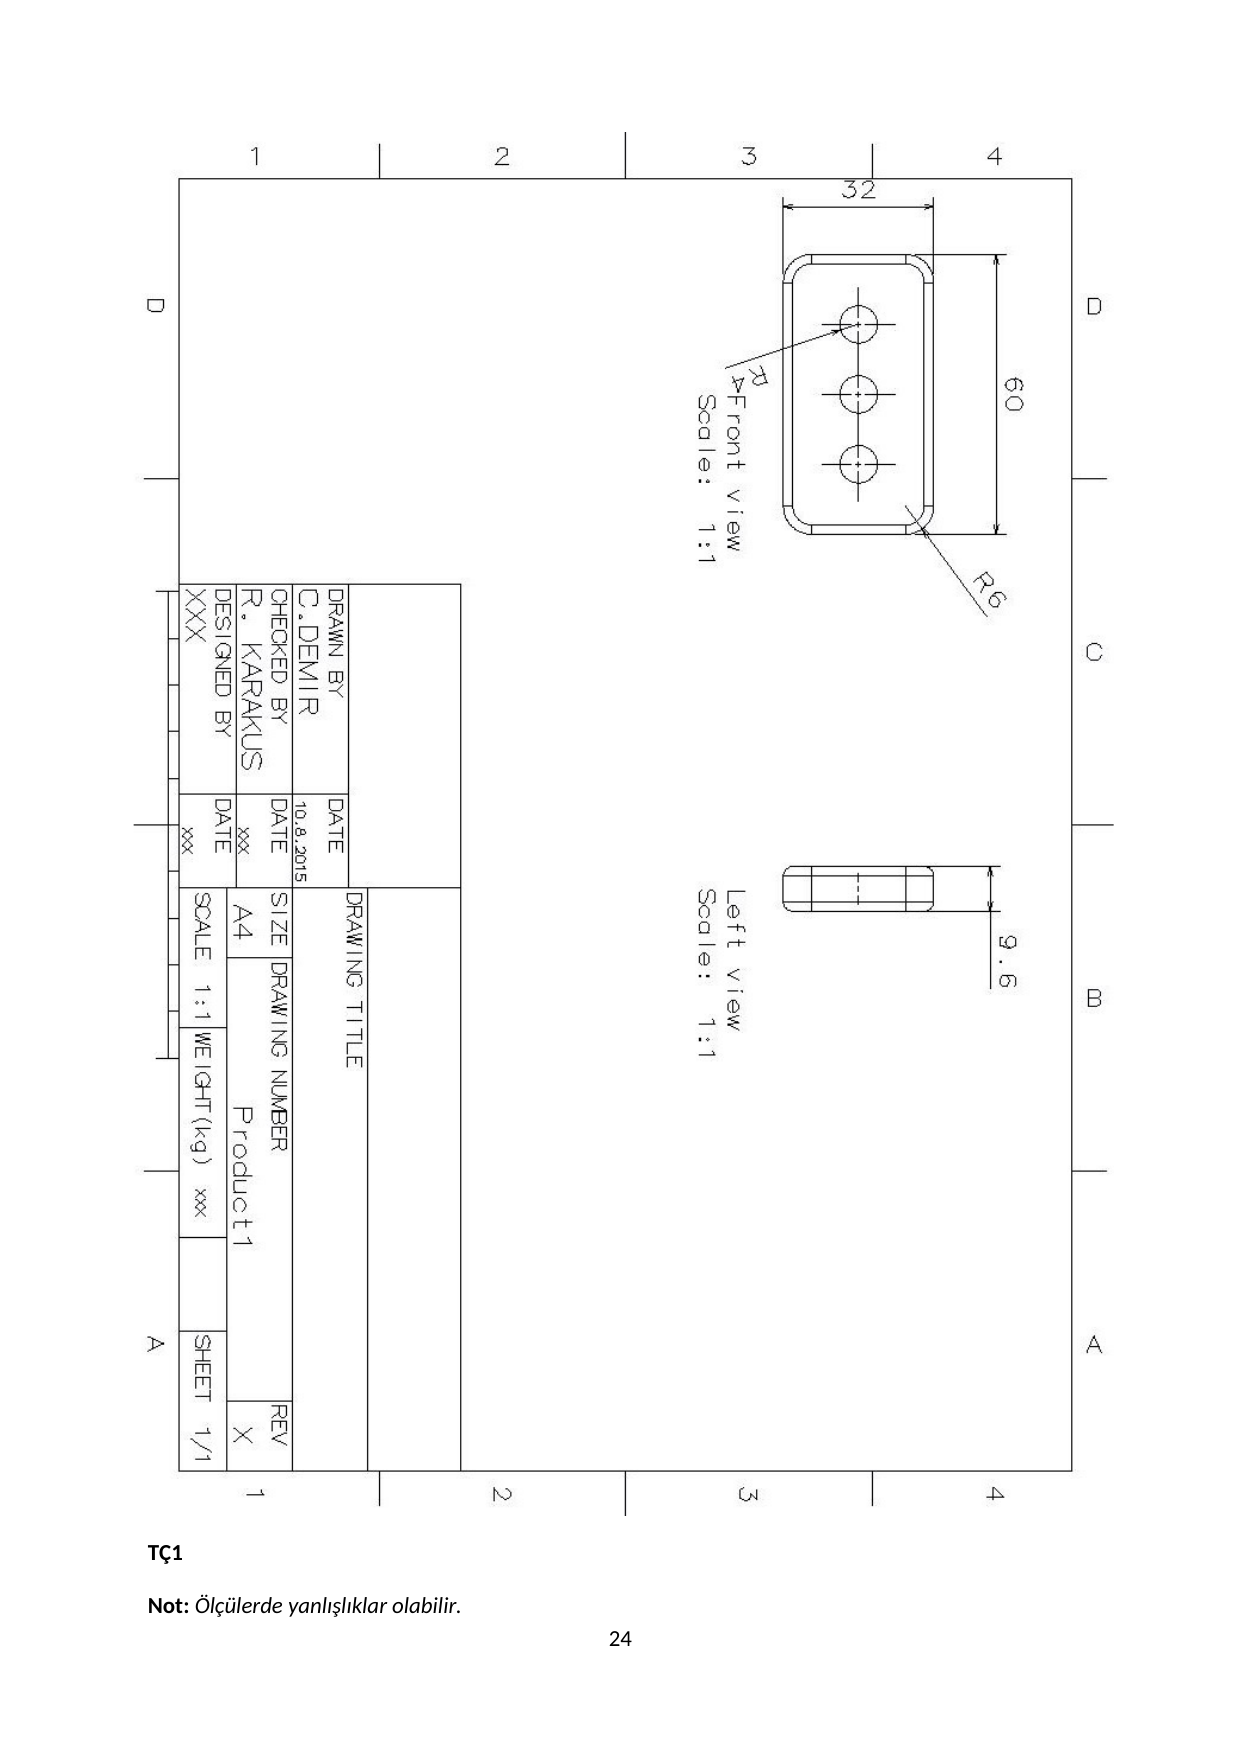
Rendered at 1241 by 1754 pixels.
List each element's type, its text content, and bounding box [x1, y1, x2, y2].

text Not: Ölçülerde yanlışlıklar olabilir. [148, 1591, 1093, 1619]
text TÇ1 [148, 1513, 1093, 1566]
picture [132, 132, 1113, 1513]
